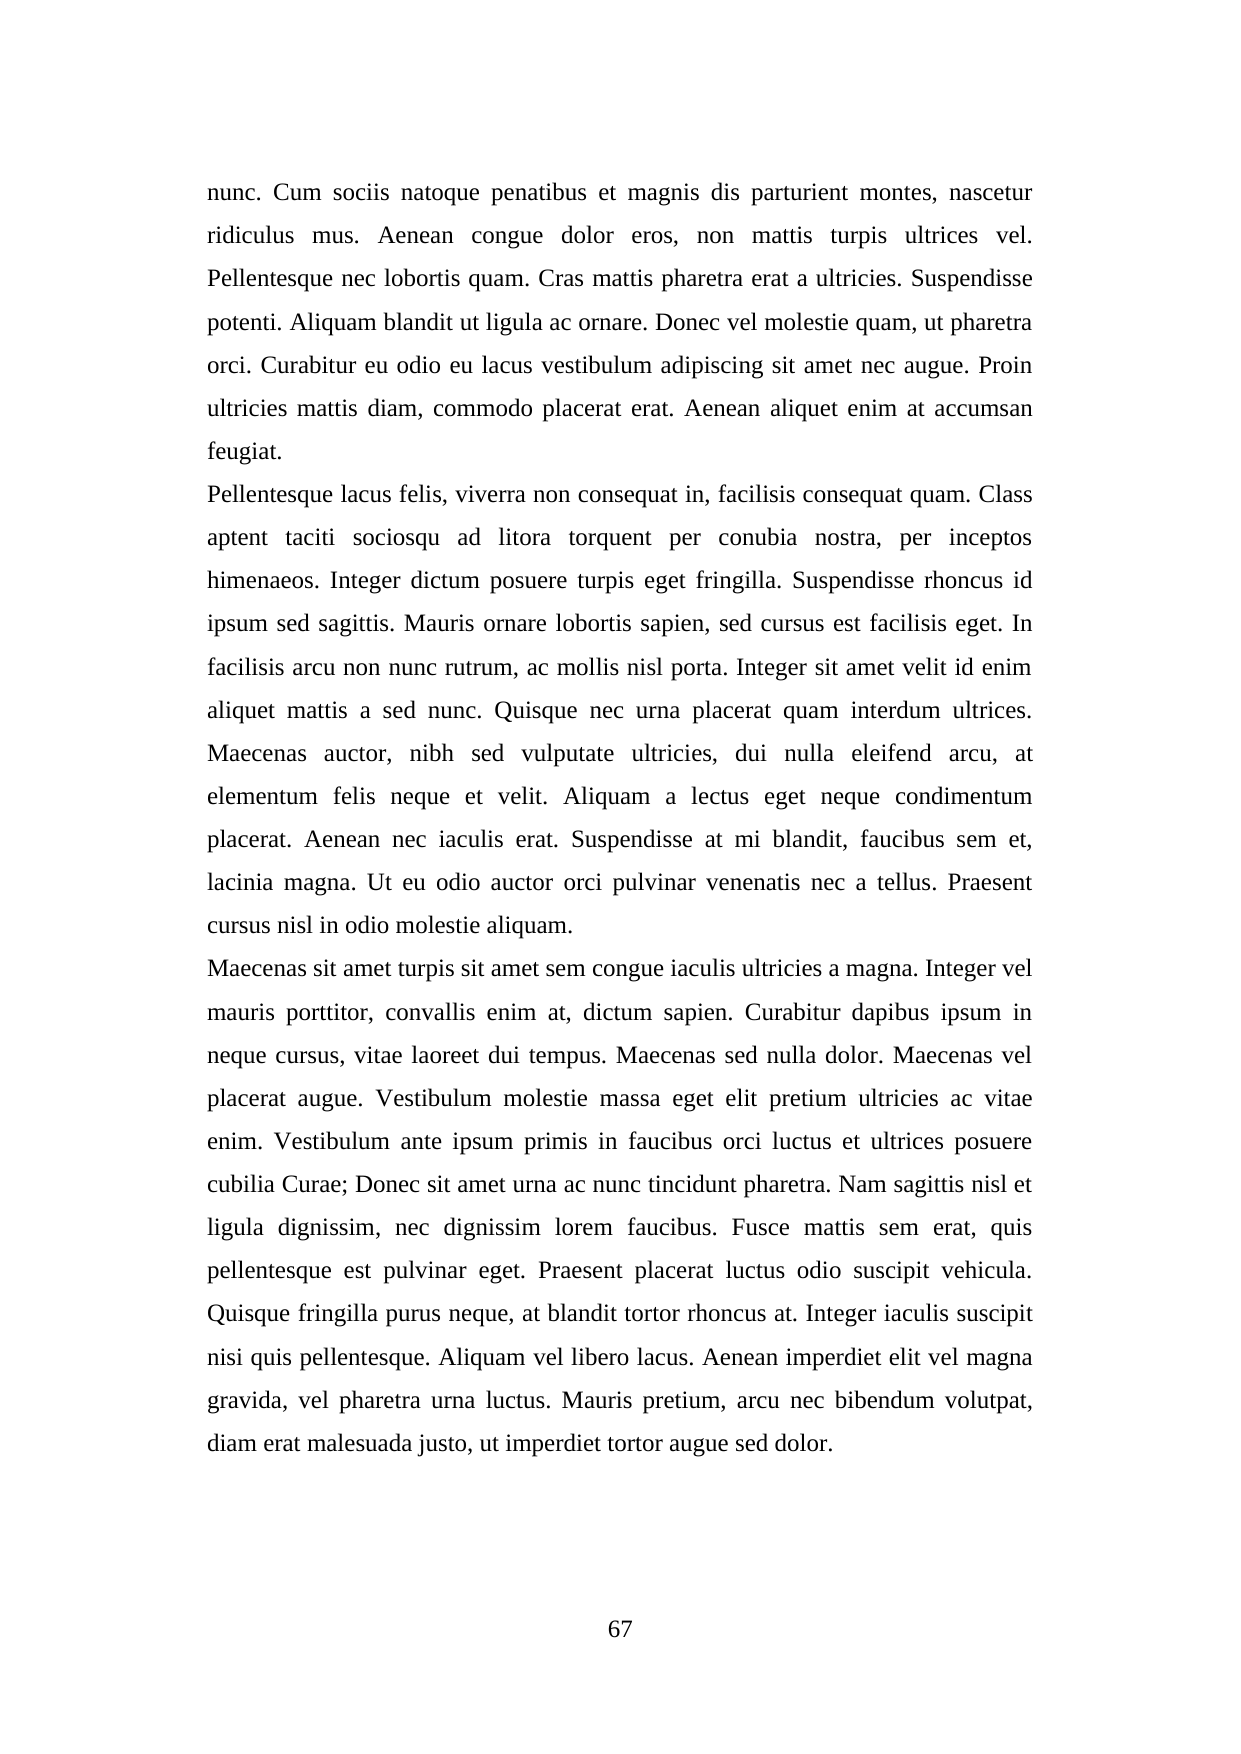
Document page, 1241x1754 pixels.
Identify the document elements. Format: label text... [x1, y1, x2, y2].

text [207, 177, 1033, 465]
text Pellentesque lacus felis, viverra non consequat in, facilisis consequat quam. Class aptent taciti sociosqu ad litora torquent per conubia nostra, per inceptos himenaeos. Integer dictum posuere turpis eget fringilla. Suspendisse rhoncus id ipsum sed sagittis. Mauris ornare lobortis sapien, sed cursus est facilisis eget. In facilisis arcu non nunc rutrum, ac mollis nisl porta. Integer sit amet velit id enim aliquet mattis a sed nunc. Quisque nec urna placerat quam interdum ultrices. Maecenas auctor, nibh sed vulputate ultricies, dui nulla eleifend arcu, at elementum felis neque et velit. Aliquam a lectus eget neque condimentum placerat. Aenean nec iaculis erat. Suspendisse at mi blandit, faucibus sem et, lacinia magna. Ut eu odio auctor orci pulvinar venenatis nec a tellus. Praesent cursus nisl in odio molestie aliquam. [207, 479, 1033, 939]
text Maecenas sit amet turpis sit amet sem congue iaculis ultricies a magna. Integer vel mauris porttitor, convallis enim at, dictum sapien. Curabitur dapibus ipsum in neque cursus, vitae laoreet dui tempus. Maecenas sed nulla dolor. Maecenas vel placerat augue. Vestibulum molestie massa eget elit pretium ultricies ac vitae enim. Vestibulum ante ipsum primis in faucibus orci luctus et ultrices posuere cubilia Curae; Donec sit amet urna ac nunc tincidunt pharetra. Nam sagittis nisl et ligula dignissim, nec dignissim lorem faucibus. Fusce mattis sem erat, quis pellentesque est pulvinar eget. Praesent placerat luctus odio suscipit vehicula. Quisque fringilla purus neque, at blandit tortor rhoncus at. Integer iaculis suscipit nisi quis pellentesque. Aliquam vel libero lacus. Aenean imperdiet elit vel magna gravida, vel pharetra urna luctus. Mauris pretium, arcu nec bibendum volutpat, diam erat malesuada justo, ut imperdiet tortor augue sed dolor. [207, 953, 1033, 1457]
